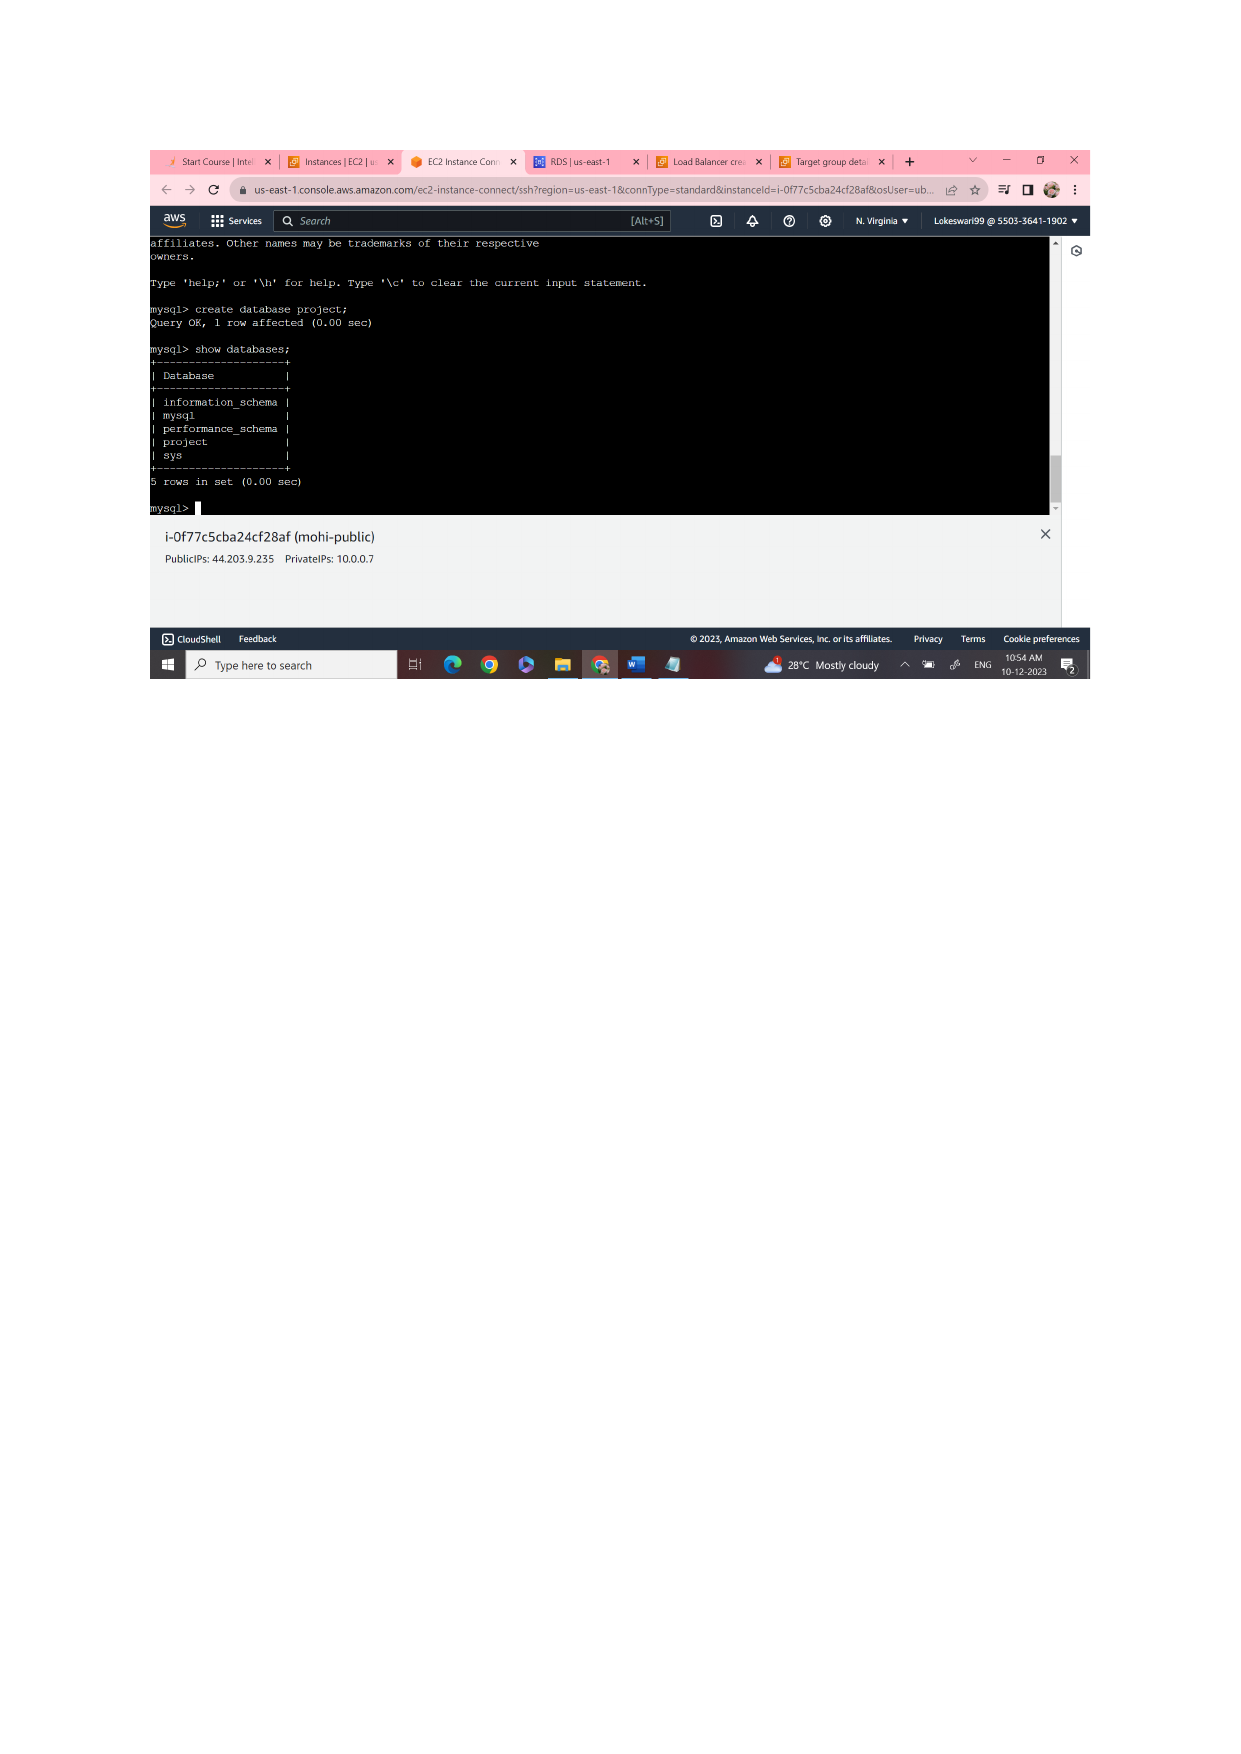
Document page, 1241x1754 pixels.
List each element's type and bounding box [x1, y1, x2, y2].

picture [150, 150, 1091, 679]
